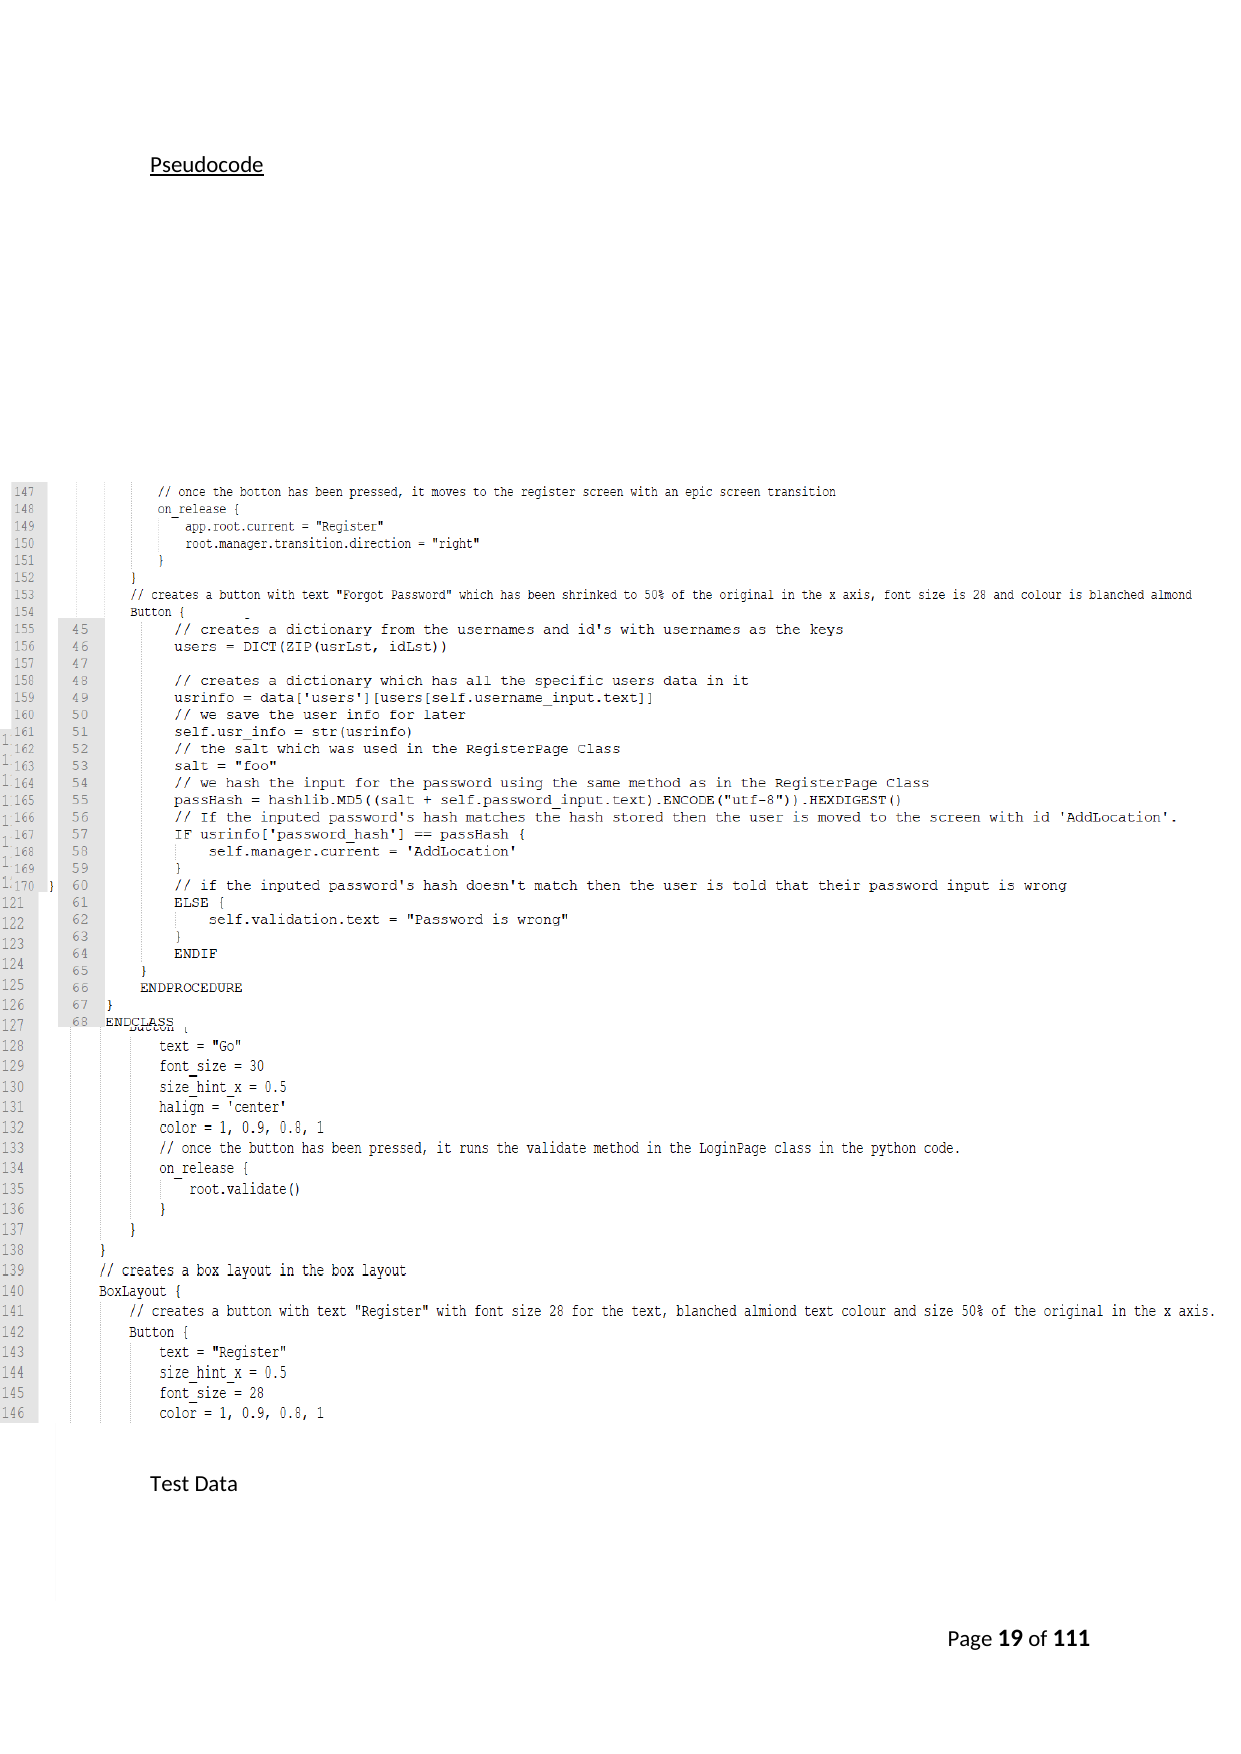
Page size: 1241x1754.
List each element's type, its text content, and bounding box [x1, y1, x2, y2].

text Test Data [150, 1423, 1090, 1497]
picture [0, 482, 1225, 1601]
text Pseudocode [150, 150, 1090, 178]
